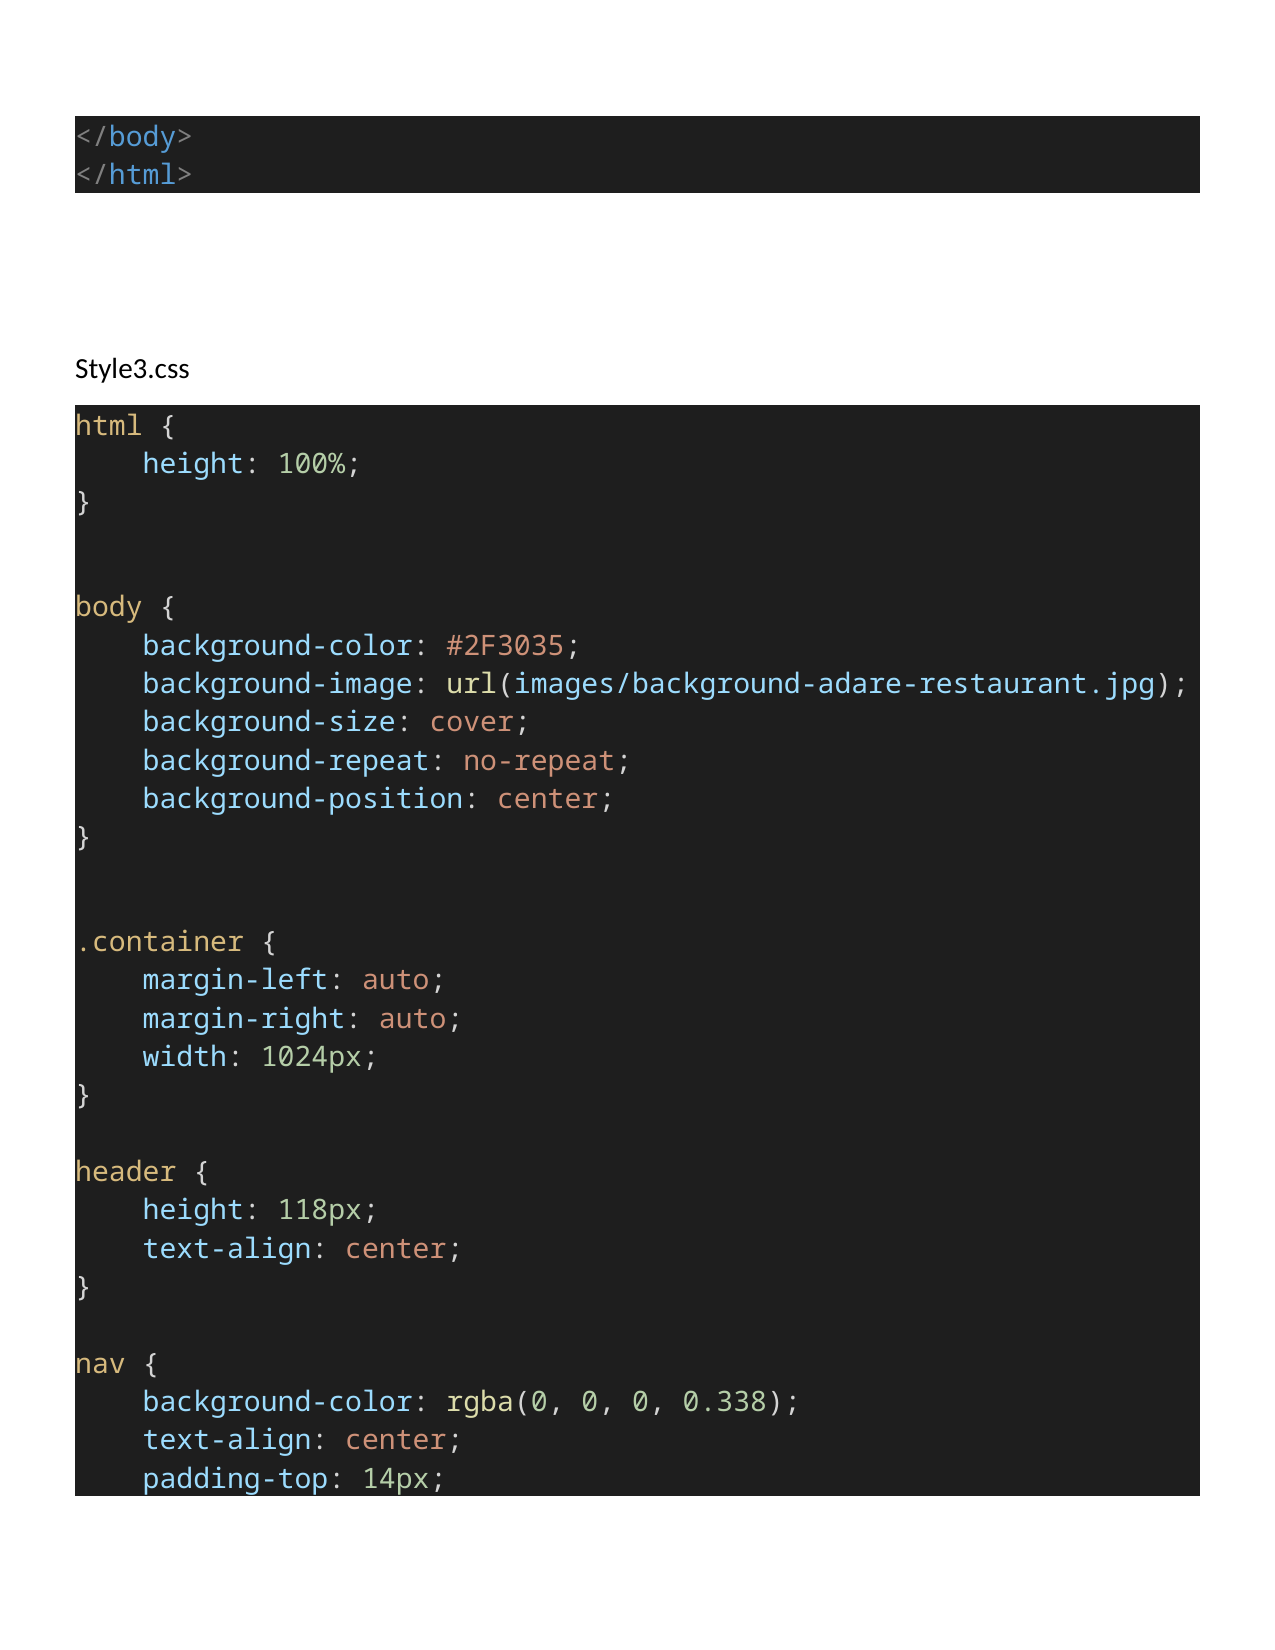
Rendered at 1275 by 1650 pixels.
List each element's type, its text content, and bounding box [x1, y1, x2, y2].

text background-color: #2F3035; [75, 625, 1200, 663]
text background-position: center; [75, 778, 1200, 817]
text margin-right: auto; [75, 998, 1200, 1036]
text background-image: url(images/background-adare-restaurant.jpg); [75, 663, 1200, 702]
text width: 1024px; [75, 1036, 1200, 1075]
text </body> [75, 116, 1200, 154]
text background-size: cover; [75, 702, 1200, 740]
text padding-top: 14px; [75, 1458, 1200, 1496]
text } [75, 817, 1200, 855]
text Style3.css [75, 350, 1200, 386]
text background-color: rgba(0, 0, 0, 0.338); [75, 1381, 1200, 1420]
text text-align: center; [75, 1420, 1200, 1458]
text height: 100%; [75, 443, 1200, 482]
text } [75, 1266, 1200, 1305]
text } [75, 1075, 1200, 1113]
text margin-left: auto; [75, 960, 1200, 998]
text background-repeat: no-repeat; [75, 740, 1200, 778]
text body { [75, 587, 1200, 625]
text nav { [75, 1343, 1200, 1381]
text height: 118px; [75, 1190, 1200, 1228]
text </html> [75, 154, 1200, 193]
text .container { [75, 921, 1200, 960]
text text-align: center; [75, 1228, 1200, 1266]
text html { [75, 405, 1200, 443]
text } [75, 482, 1200, 520]
text header { [75, 1151, 1200, 1190]
